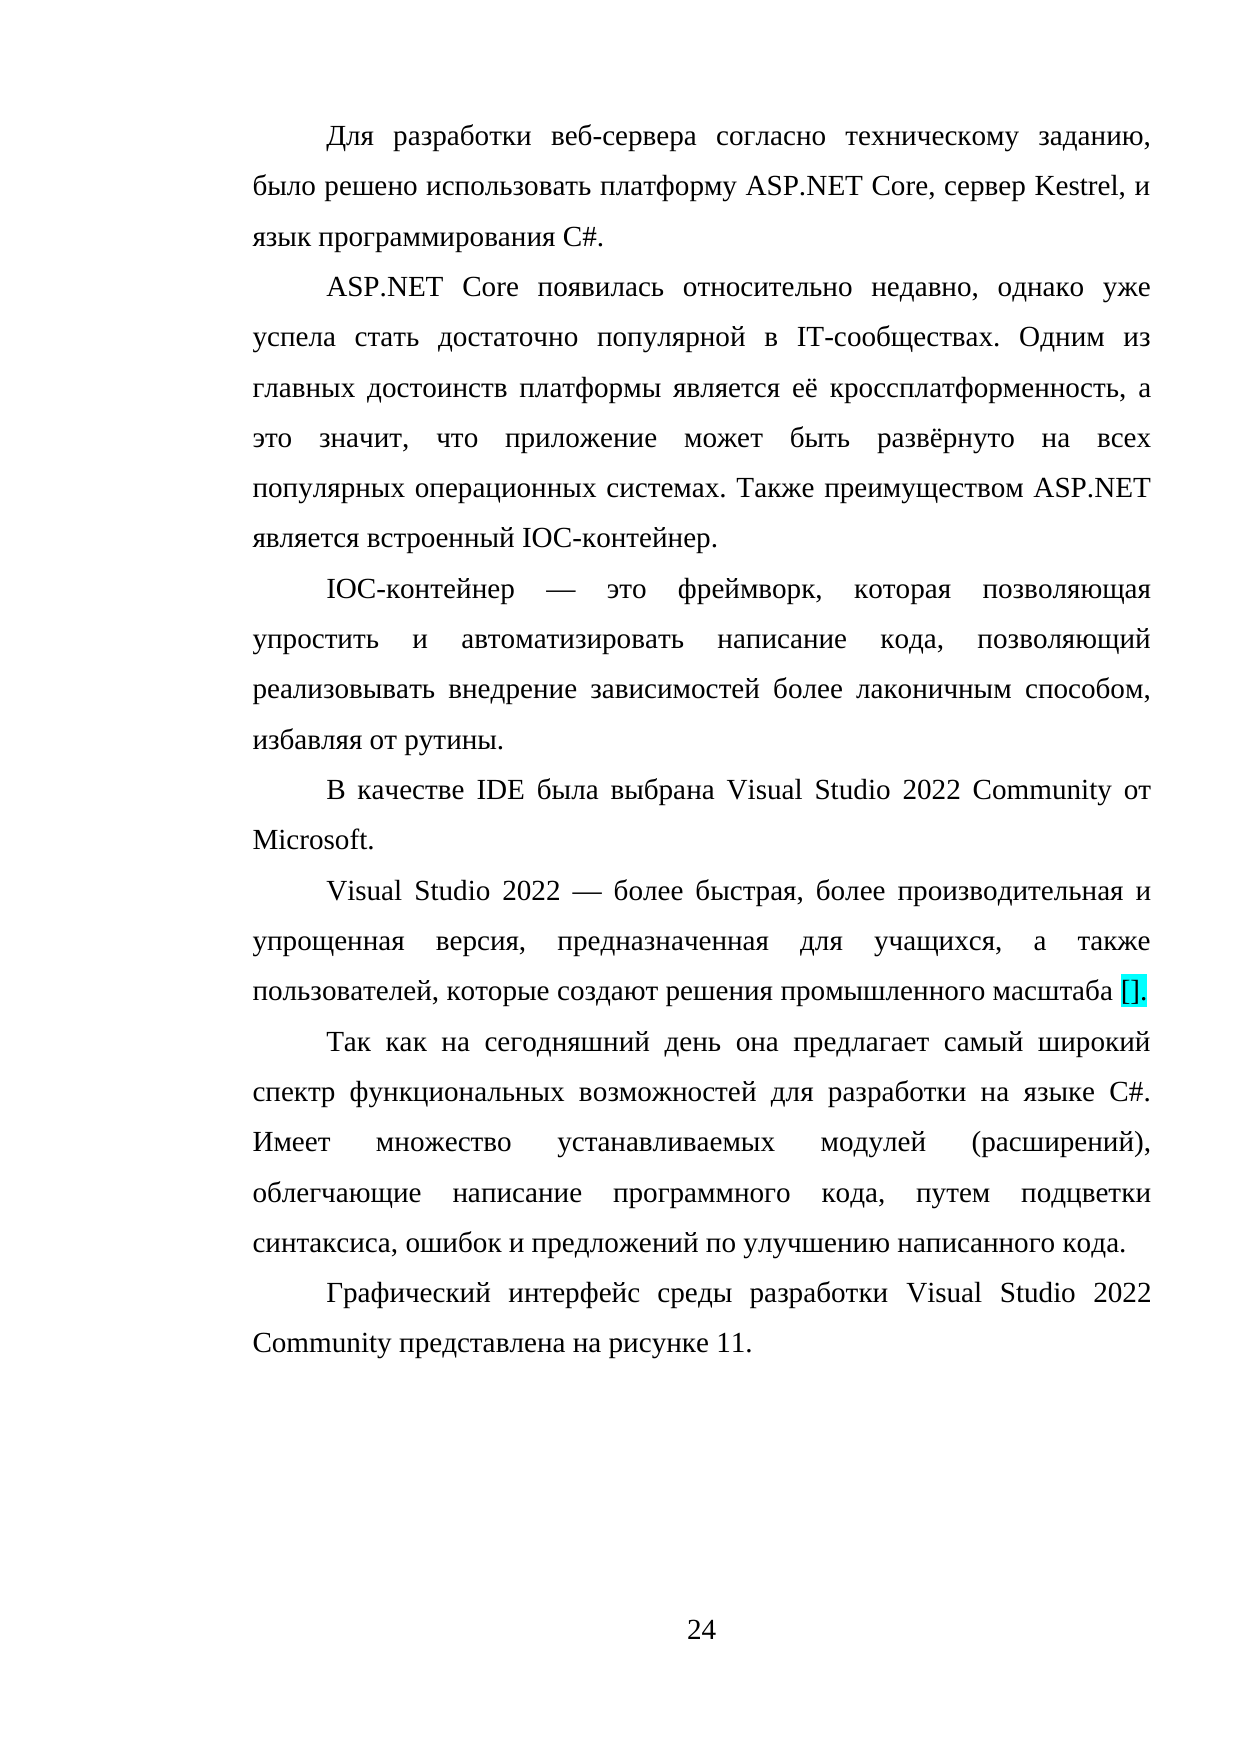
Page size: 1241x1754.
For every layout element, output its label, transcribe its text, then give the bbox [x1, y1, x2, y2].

text Для разработки веб-сервера согласно техническому заданию, было решено использовать платформу ASP.NET Core, сервер Kestrel, и язык программирования C#. [252, 118, 1152, 252]
text Visual Studio 2022 — более быстрая, более производительная и упрощенная версия, предназначенная для учащихся, а также пользователей, которые создают решения промышленного масштаба []. [252, 873, 1152, 1007]
text Так как на сегодняшний день она предлагает самый широкий спектр функциональных возможностей для разработки на языке С#. Имеет множество устанавливаемых модулей (расширений), облегчающие написание программного кода, путем подцветки синтаксиса, ошибок и предложений по улучшению написанного кода. [252, 1024, 1152, 1258]
text В качестве IDE была выбрана Visual Studio 2022 Community от Microsoft. [252, 772, 1152, 856]
text Графический интерфейс среды разработки Visual Studio 2022 Community представлена на рисунке 11. [252, 1275, 1152, 1359]
text IOC-контейнер — это фреймворк, которая позволяющая упростить и автоматизировать написание кода, позволяющий реализовывать внедрение зависимостей более лаконичным способом, избавляя от рутины. [252, 571, 1152, 755]
text ASP.NET Core появилась относительно недавно, однако уже успела стать достаточно популярной в IT-сообществах. Одним из главных достоинств платформы является её кроссплатформенность, а это значит, что приложение может быть развёрнуто на всех популярных операционных системах. Также преимуществом ASP.NET является встроенный IOC-контейнер. [252, 269, 1152, 554]
